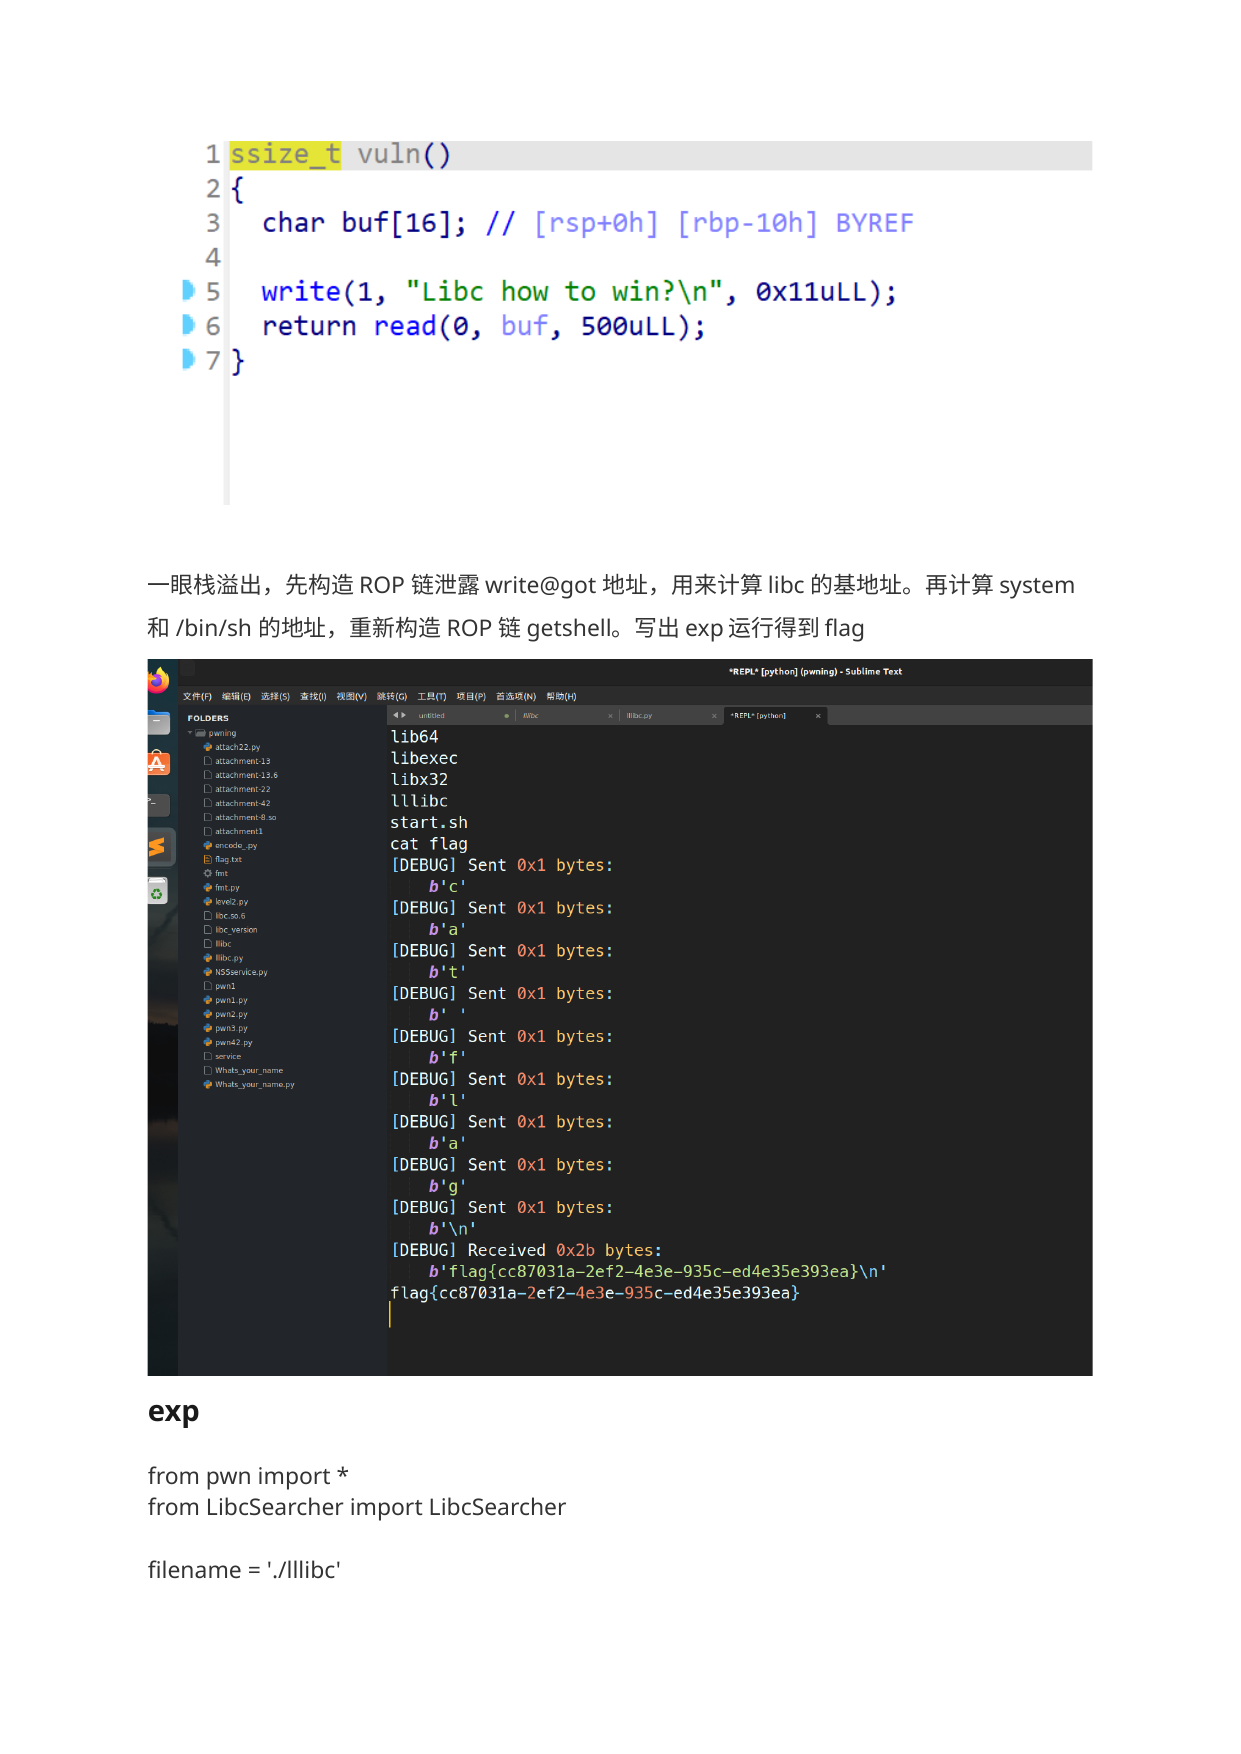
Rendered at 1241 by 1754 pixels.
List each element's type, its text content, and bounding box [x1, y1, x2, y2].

subtitle exp [148, 1391, 1093, 1430]
text from pwn import * [148, 1464, 1093, 1489]
picture [147, 659, 1093, 1376]
text 一眼栈溢出，先构造 ROP 链泄露 write@got 地址，用来计算 libc 的基地址。再计算 system 和 /bin/sh 的地址，重新构造 ROP 链 getshell。写出exp运行得到flag [148, 567, 1093, 643]
text from LibcSearcher import LibcSearcher [148, 1496, 1093, 1521]
picture [182, 141, 1093, 505]
text filename = './lllibc' [148, 1558, 1093, 1583]
